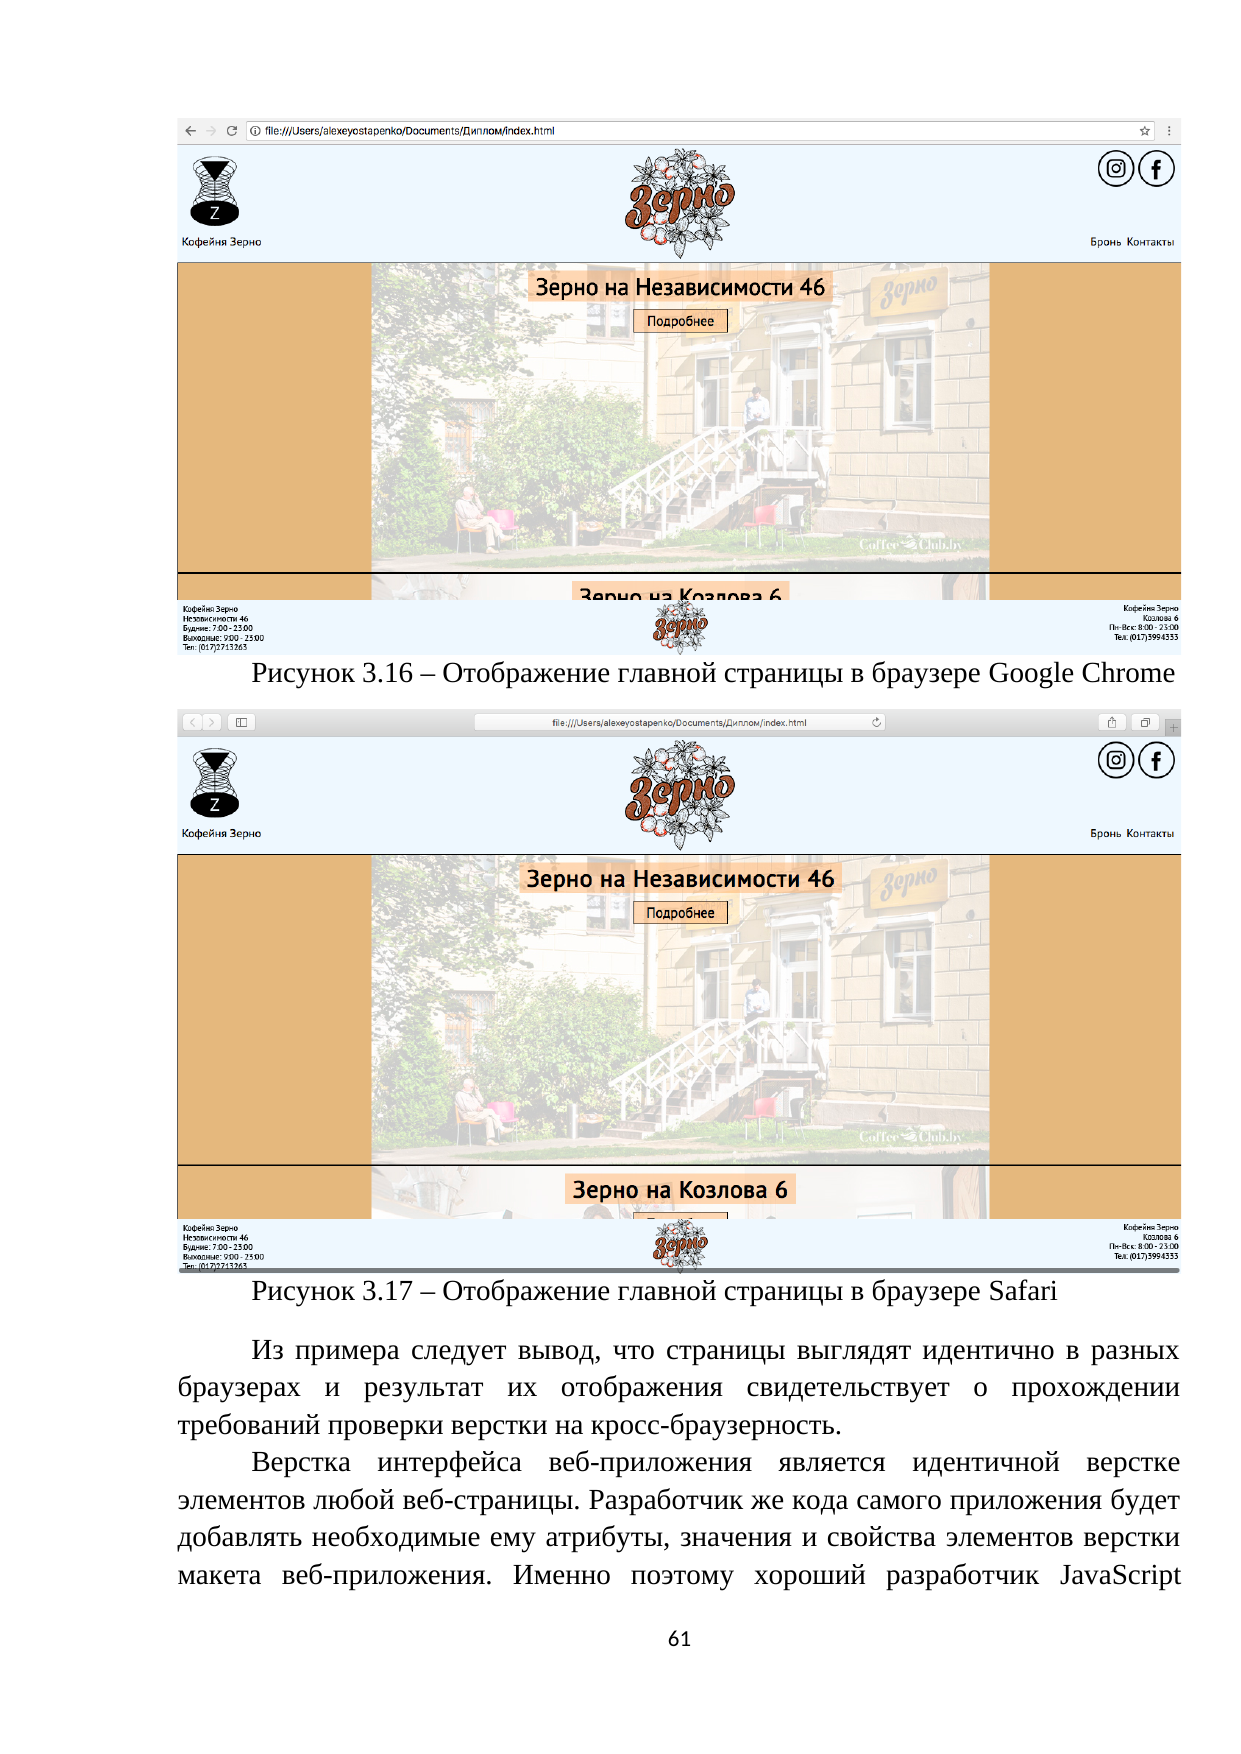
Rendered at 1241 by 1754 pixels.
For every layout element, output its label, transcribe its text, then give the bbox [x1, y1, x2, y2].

picture [177, 709, 1182, 1274]
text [177, 1440, 1181, 1590]
text Рисунок 3.16 – Отображение главной страницы в браузере Google Chrome [177, 655, 1181, 688]
text Из примера следует вывод, что страницы выглядят идентично в разных браузерах и результат их отображения свидетельствует о прохождении требований проверки верстки на кросс-браузерность. [177, 1328, 1181, 1440]
text Рисунок 3.17 – Отображение главной страницы в браузере Safari [177, 1274, 1181, 1307]
picture [177, 118, 1182, 655]
